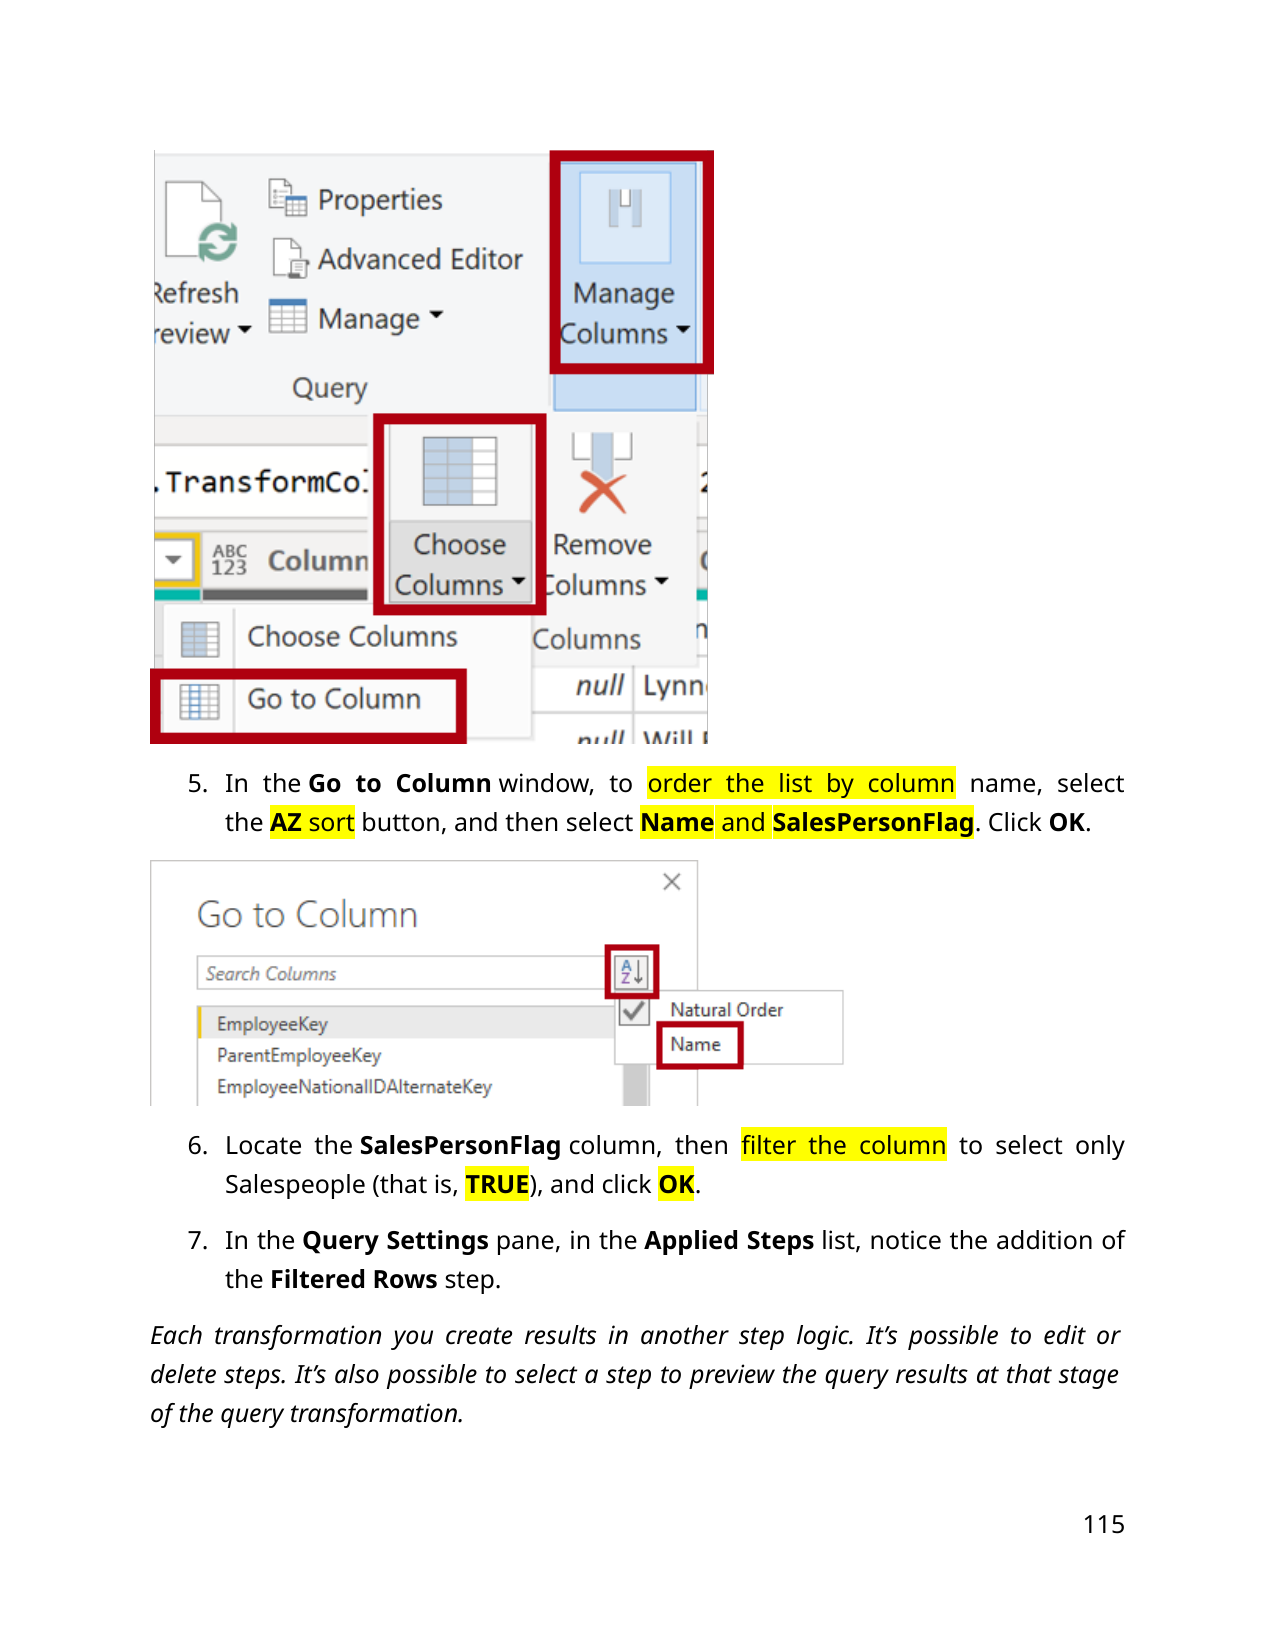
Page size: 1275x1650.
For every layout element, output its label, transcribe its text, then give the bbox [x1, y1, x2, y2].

picture [150, 150, 714, 744]
list In the Query Settings pane, in the Applied Steps list, notice the addition of the Filtered Rows step. [187, 1222, 1125, 1296]
picture [150, 860, 852, 1106]
list Locate the SalesPersonFlag column, then filter the column to select only Salespeople (that is, TRUE), and click OK. [187, 1127, 1125, 1201]
list In the Go to Column window, to order the list by column name, select the AZ sort button, and then select Name and SalesPersonFlag. Click OK. [187, 766, 1125, 839]
text Each transformation you create results in another step logic. It’s possible to edit or delete steps. It’s also possible to select a step to preview the query results at that stage of the query transformation. [150, 1317, 1125, 1430]
